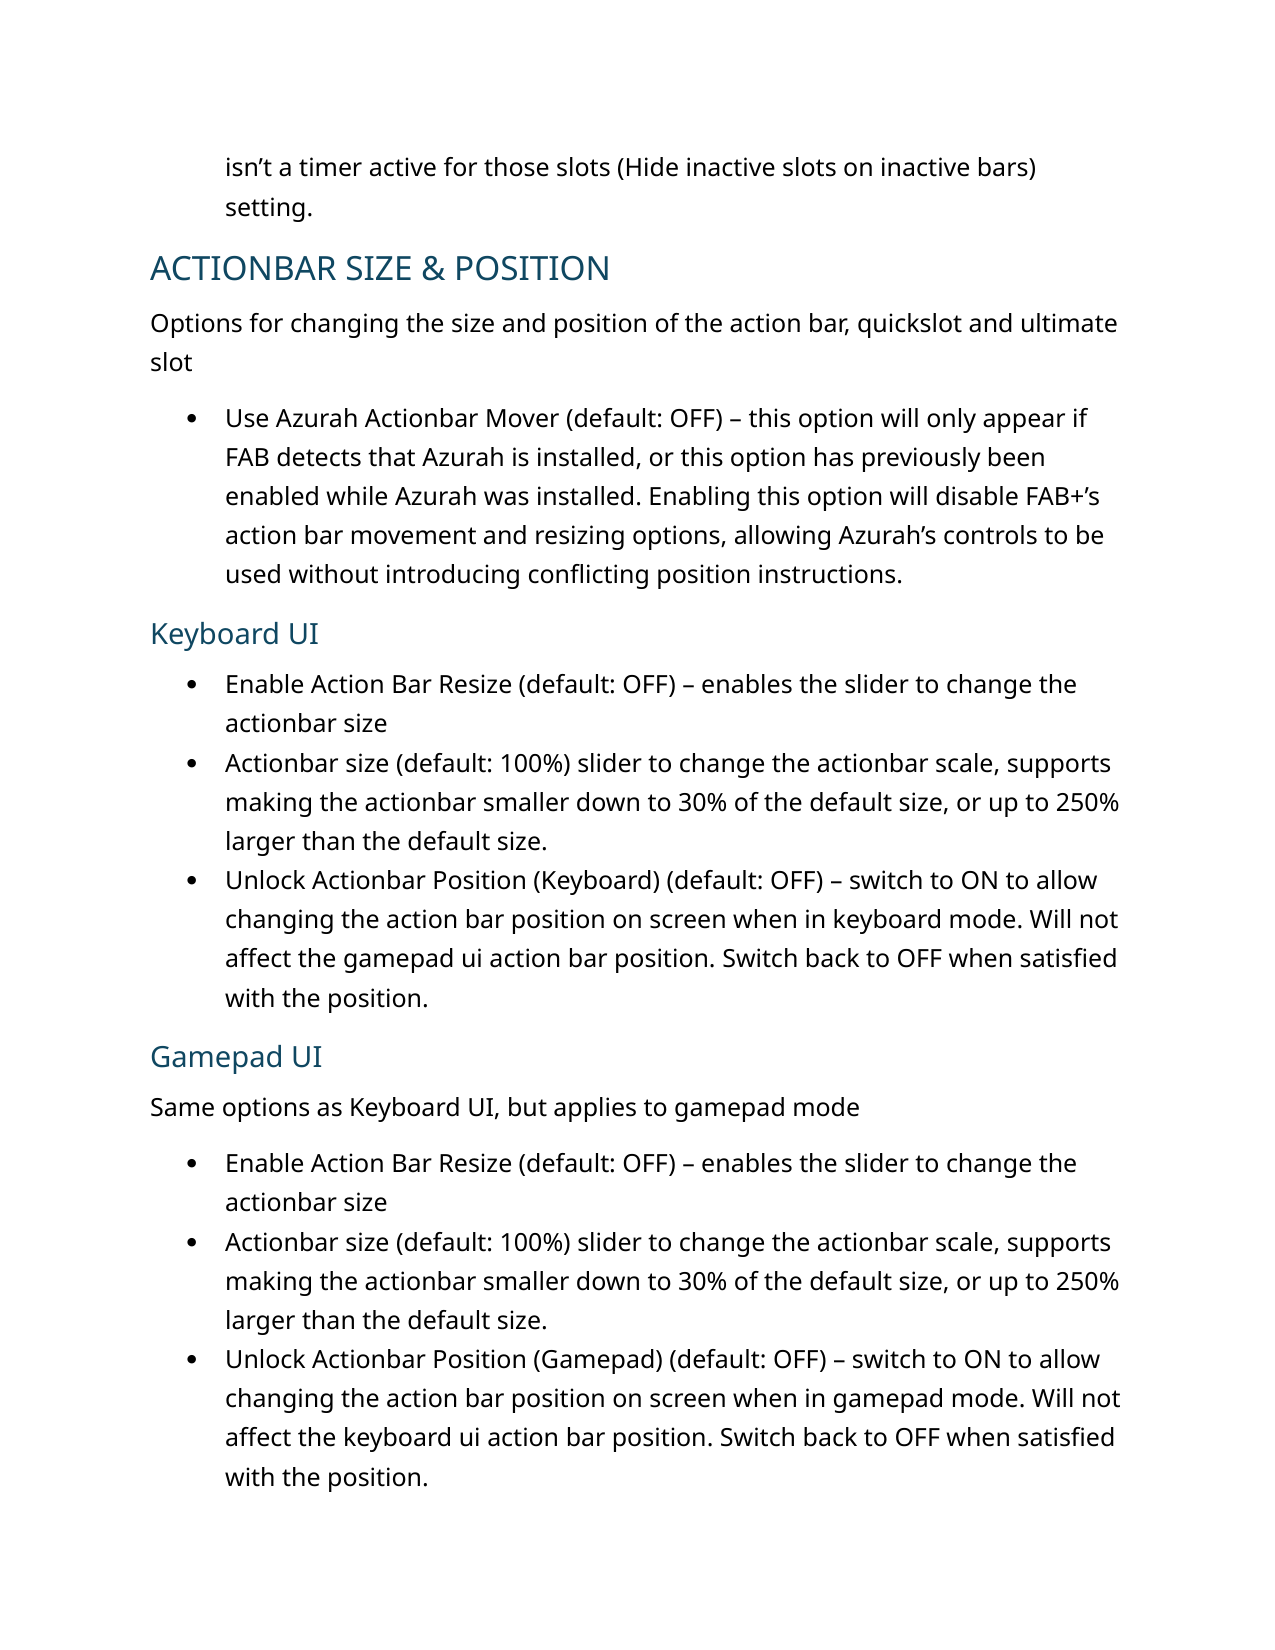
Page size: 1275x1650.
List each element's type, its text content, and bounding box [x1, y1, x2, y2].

list Unlock Actionbar Position (Keyboard) (default: OFF) – switch to ON to allow changing the action bar position on screen when in keyboard mode. Will not affect the gamepad ui action bar position. Switch back to OFF when satisfied with the position. [187, 863, 1125, 1014]
list Use Azurah Actionbar Mover (default: OFF) – this option will only appear if FAB detects that Azurah is installed, or this option has previously been enabled while Azurah was installed. Enabling this option will disable FAB+’s action bar movement and resizing options, allowing Azurah’s controls to be used without introducing conflicting position instructions. [187, 401, 1125, 591]
list Actionbar size (default: 100%) slider to change the actionbar scale, supports making the actionbar smaller down to 30% of the default size, or up to 250% larger than the default size. [187, 745, 1125, 858]
list Actionbar size (default: 100%) slider to change the actionbar scale, supports making the actionbar smaller down to 30% of the default size, or up to 250% larger than the default size. [187, 1224, 1125, 1337]
text Same options as Keyboard UI, but applies to gamepad mode [150, 1090, 1125, 1124]
list Enable Action Bar Resize (default: OFF) – enables the slider to change the actionbar size [187, 1146, 1125, 1219]
subtitle Gamepad UI [150, 1036, 1125, 1076]
subtitle Keyboard UI [150, 613, 1125, 653]
subtitle ACTIONBAR SIZE & POSITION [150, 245, 1125, 290]
text Options for changing the size and position of the action bar, quickslot and ultimate slot [150, 306, 1125, 379]
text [225, 150, 1125, 223]
list Unlock Actionbar Position (Gamepad) (default: OFF) – switch to ON to allow changing the action bar position on screen when in gamepad mode. Will not affect the keyboard ui action bar position. Switch back to OFF when satisfied with the position. [187, 1342, 1125, 1493]
list Enable Action Bar Resize (default: OFF) – enables the slider to change the actionbar size [187, 667, 1125, 740]
